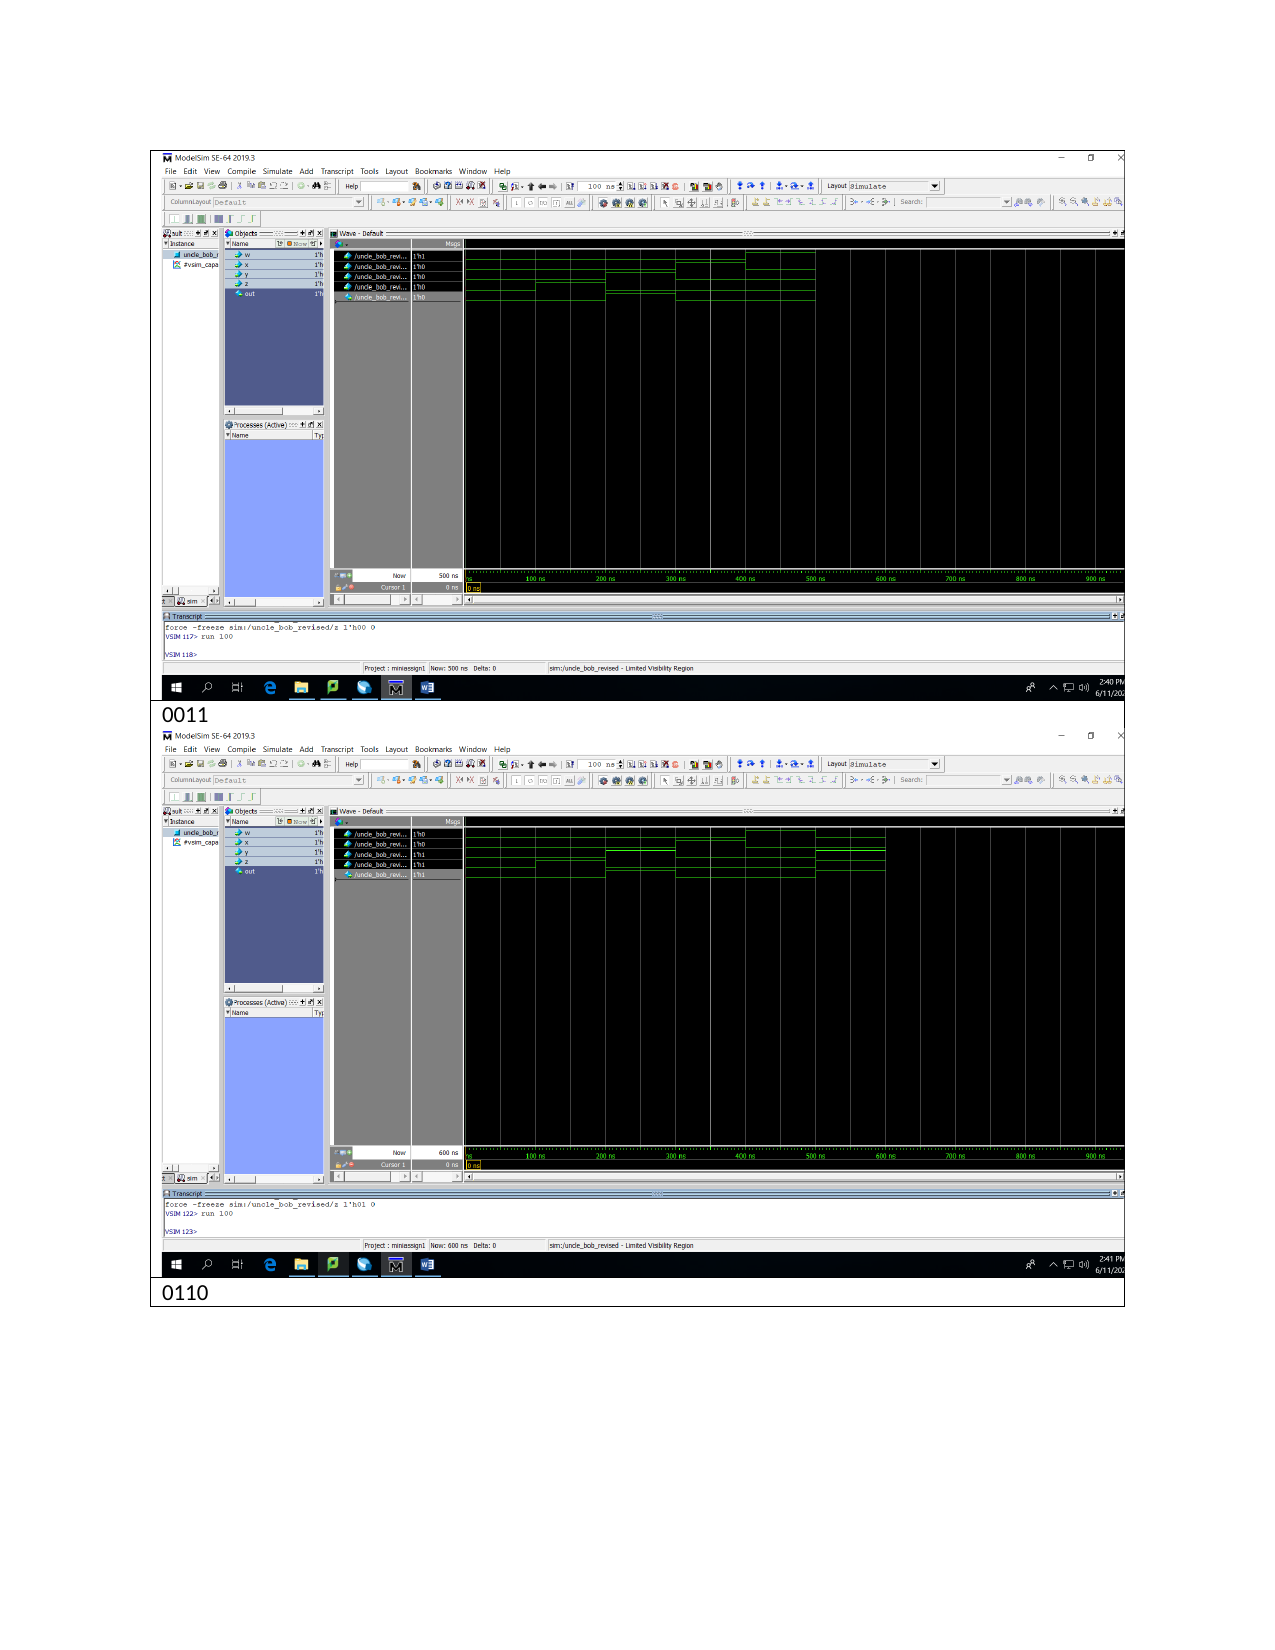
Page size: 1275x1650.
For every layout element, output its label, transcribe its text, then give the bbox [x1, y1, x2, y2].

picture [161, 728, 1125, 1277]
table_cell 0110 [151, 1278, 1124, 1306]
table_cell 0011 [151, 701, 1124, 1277]
picture [161, 151, 1125, 700]
